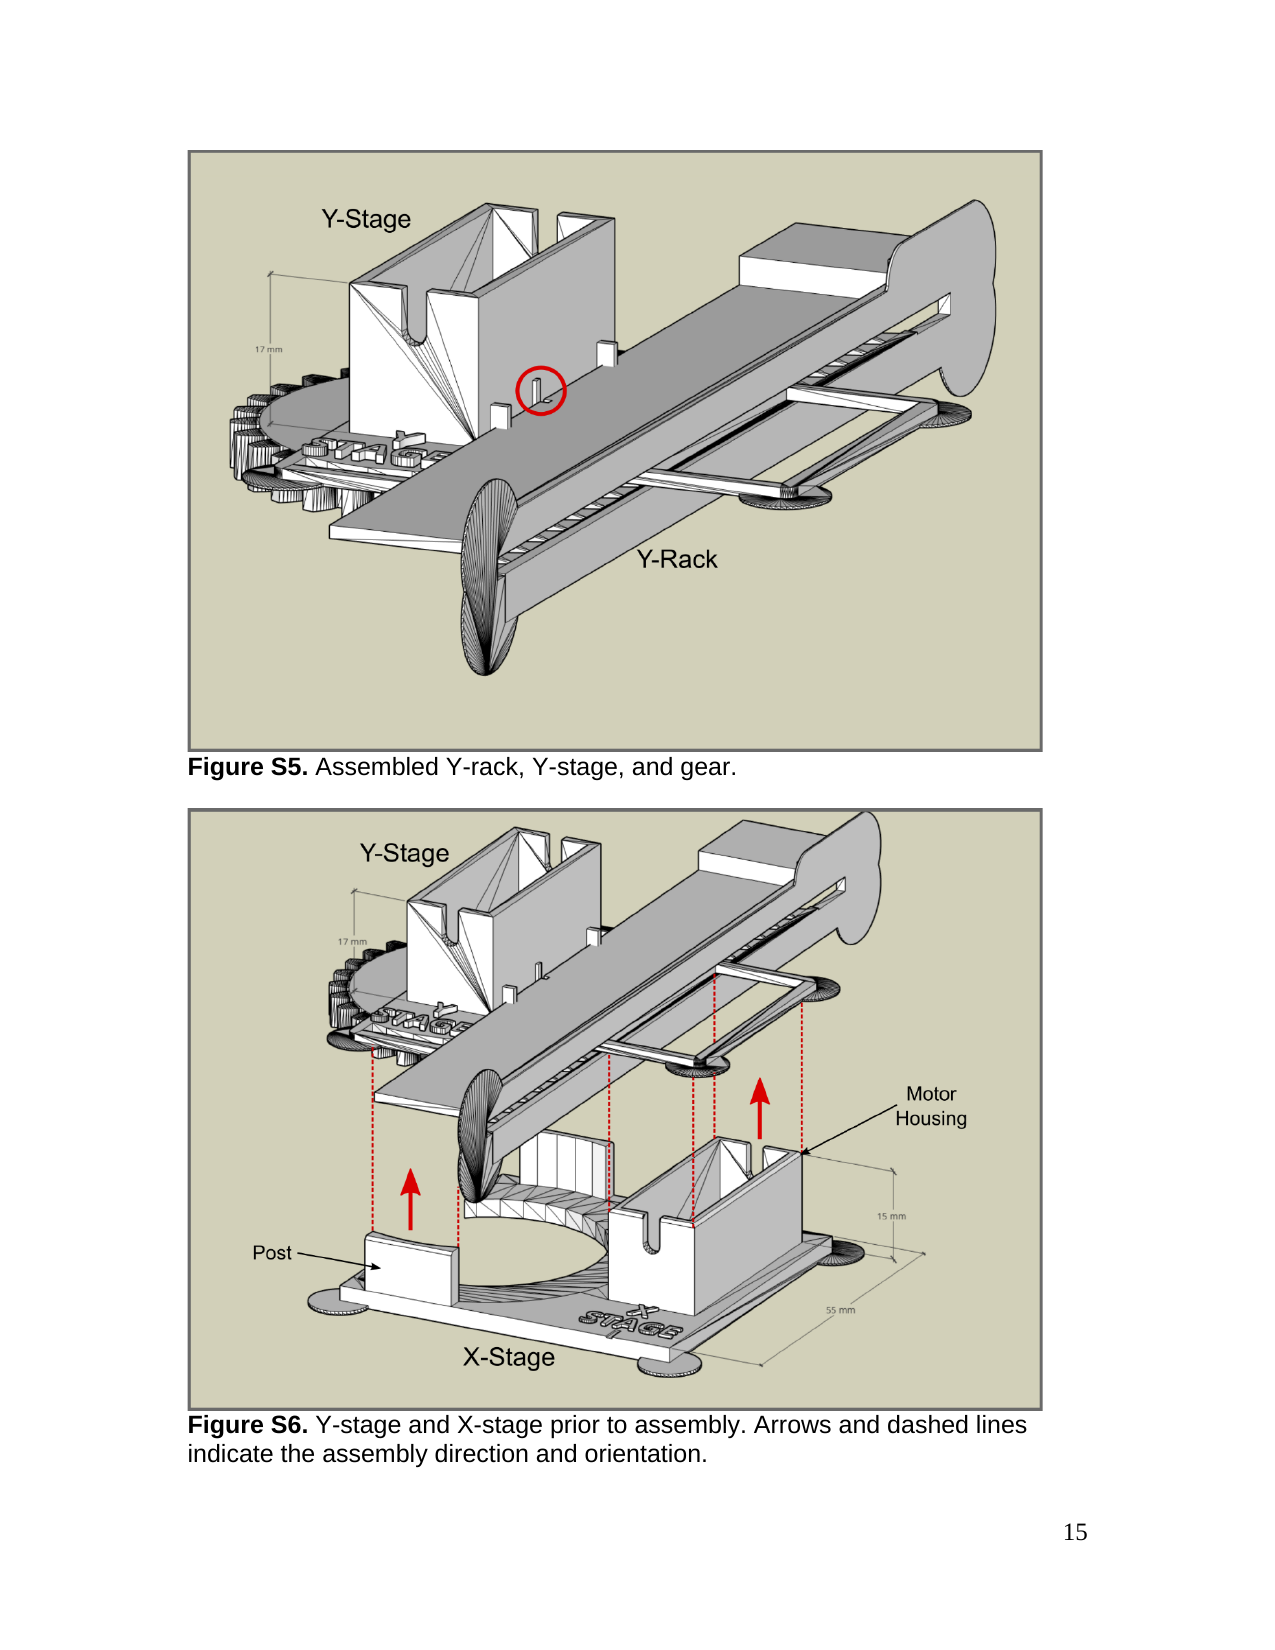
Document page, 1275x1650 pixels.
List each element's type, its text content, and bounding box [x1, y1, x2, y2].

text Figure S6. Y-stage and X-stage prior to assembly. Arrows and dashed lines indicate the assembly direction and orientation. [187, 1410, 1087, 1468]
picture [187, 808, 1043, 1411]
picture [187, 150, 1043, 752]
text Figure S5. Assembled Y-rack, Y-stage, and gear. [187, 751, 1087, 780]
